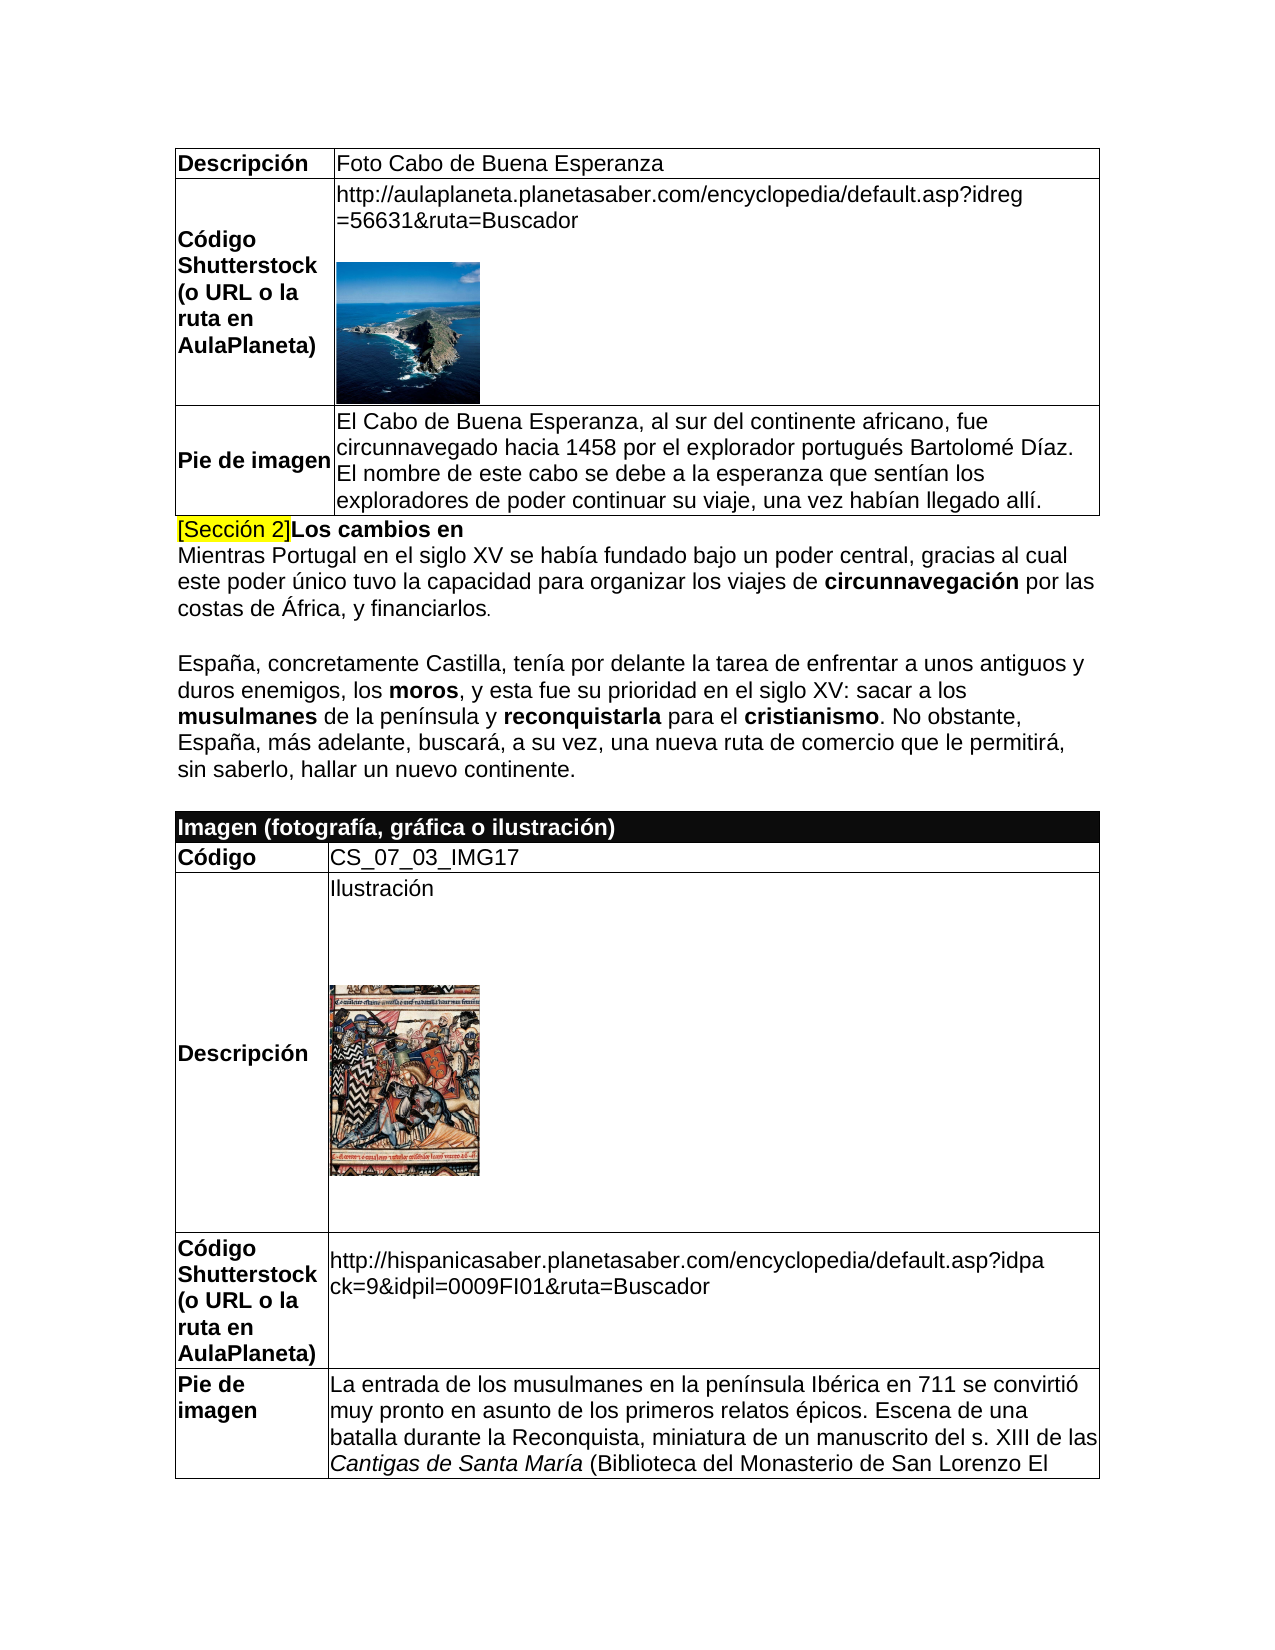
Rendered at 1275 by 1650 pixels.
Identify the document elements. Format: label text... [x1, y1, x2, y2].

table_cell Descripción [176, 149, 334, 178]
table_cell Ilustración [329, 873, 1099, 1232]
table_cell Pie de imagen [176, 1369, 328, 1478]
table_cell El Cabo de Buena Esperanza, al sur del continente africano, fue circunnavegado hacia 1458 por el explorador portugués Bartolomé Díaz. El nombre de este cabo se debe a la esperanza que sentían los exploradores de poder continuar su viaje, una vez habían llegado allí. [335, 406, 1099, 514]
table_cell Pie de imagen [176, 406, 334, 514]
text Mientras Portugal en el siglo XV se había fundado bajo un poder central, gracias al cual este poder único tuvo la capacidad para organizar los viajes de circunnavegación por las costas de África, y financiarlos. [177, 542, 1098, 621]
table_cell Código Shutterstock (o URL o la ruta en AulaPlaneta) [176, 1233, 328, 1368]
picture [336, 262, 480, 404]
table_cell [329, 1369, 1099, 1478]
table_cell http://hispanicasaber.planetasaber.com/encyclopedia/default.asp?idpa ck=9&idpil=0009FI01&ruta=Buscador [329, 1233, 1099, 1368]
text [Sección 2] 2.3 Los cambios en España [291, 516, 1098, 542]
table_cell Foto Cabo de Buena Esperanza [335, 149, 1099, 178]
table_header Imagen (fotografía, gráfica o ilustración) [176, 812, 1099, 842]
table_cell http://aulaplaneta.planetasaber.com/encyclopedia/default.asp?idreg =56631&ruta=Buscador [335, 179, 1099, 405]
table_cell Descripción [176, 873, 328, 1232]
table_cell Código Shutterstock (o URL o la ruta en AulaPlaneta) [176, 179, 334, 405]
table_cell Código [176, 843, 328, 872]
picture [329, 985, 480, 1176]
table_cell CS_07_03_IMG17 [329, 843, 1099, 872]
text España, concretamente Castilla, tenía por delante la tarea de enfrentar a unos antiguos y duros enemigos, los moros, y esta fue su prioridad en el siglo XV: sacar a los musulmanes de la península y reconquistarla para el cristianismo. No obstante, España, más adelante, buscará, a su vez, una nueva ruta de comercio que le permitirá, sin saberlo, hallar un nuevo continente. [177, 650, 1098, 782]
